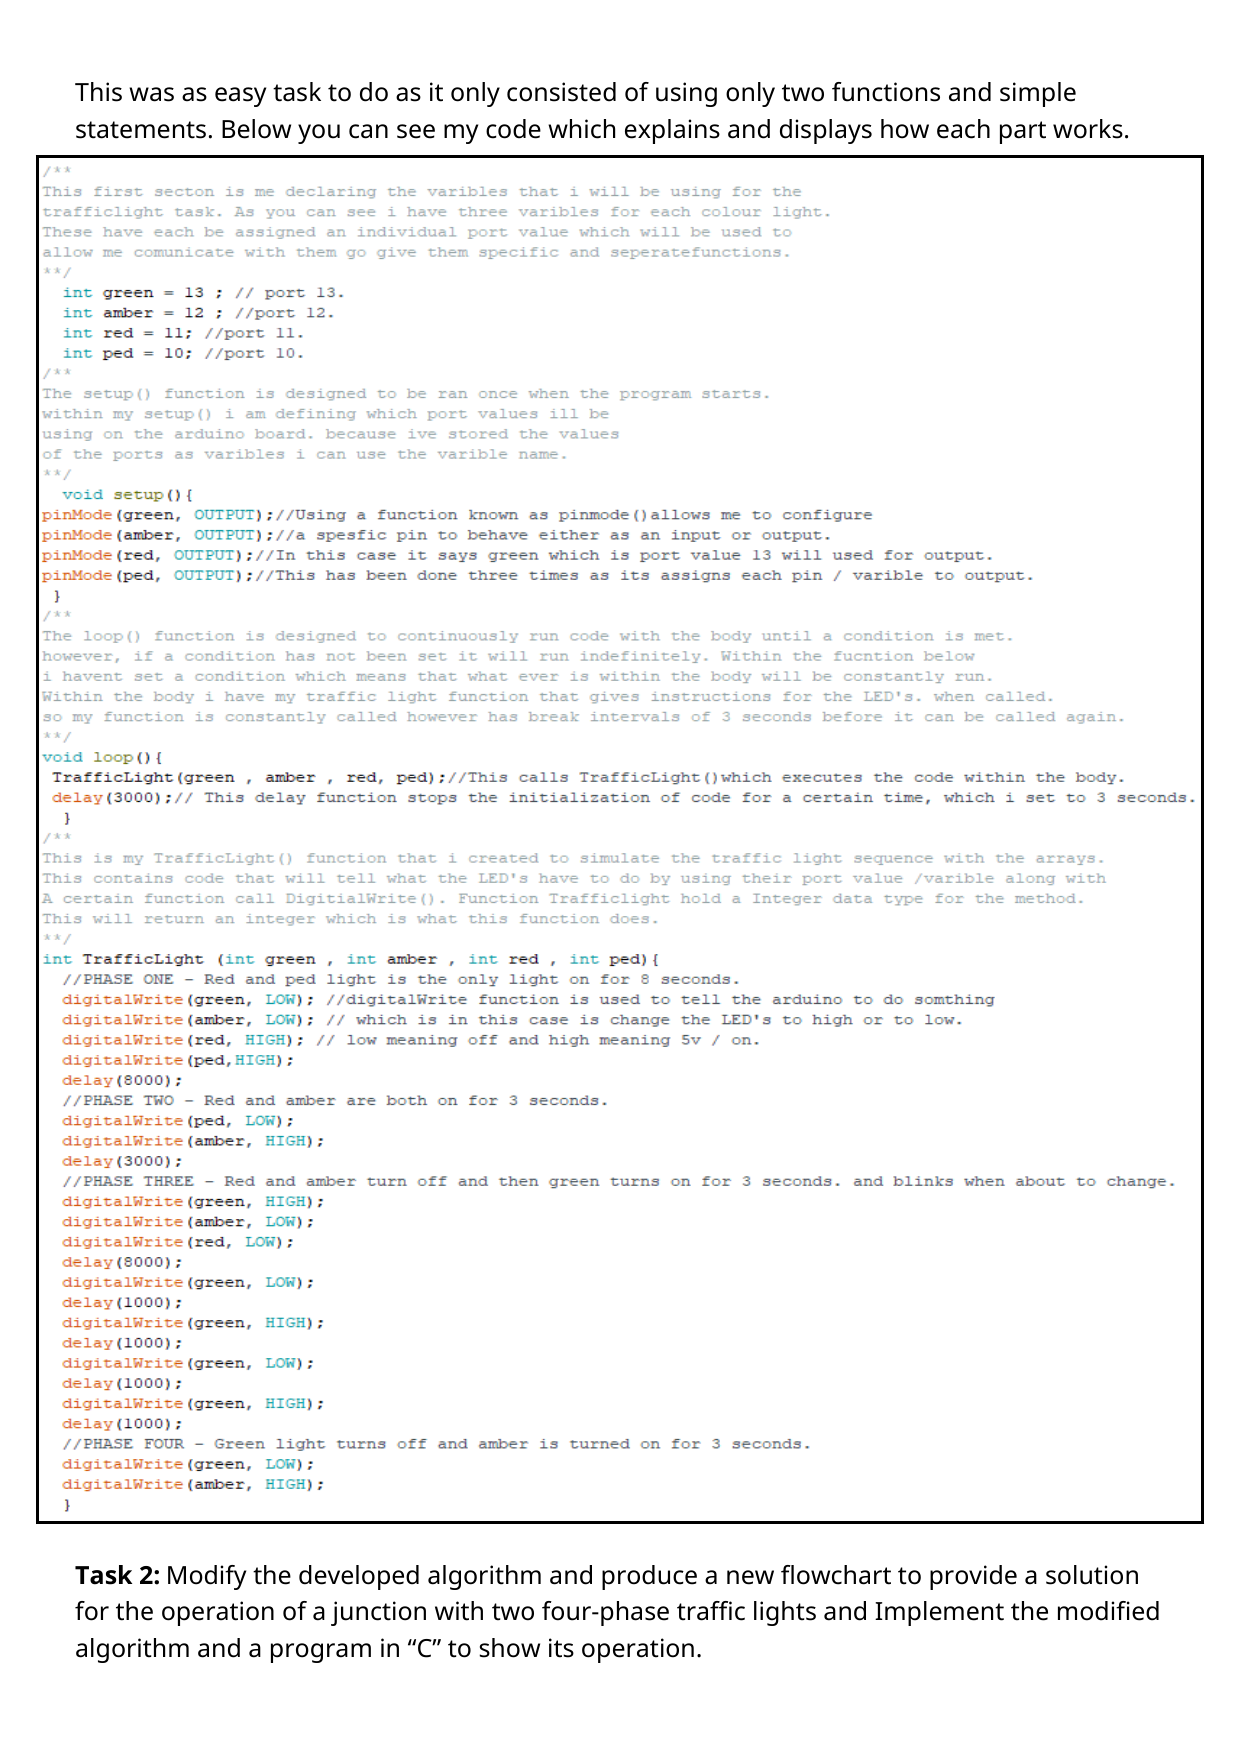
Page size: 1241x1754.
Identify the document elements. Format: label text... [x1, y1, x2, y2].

text This was as easy task to do as it only consisted of using only two functions and simple statements. Below you can see my code which explains and displays how each part works. [75, 75, 1165, 146]
text Task 2: Modify the developed algorithm and produce a new flowchart to provide a solution for the operation of a junction with two four-phase traffic lights and Implement the modified algorithm and a program in “C” to show its operation. [75, 1524, 1165, 1665]
picture [39, 158, 1201, 1519]
